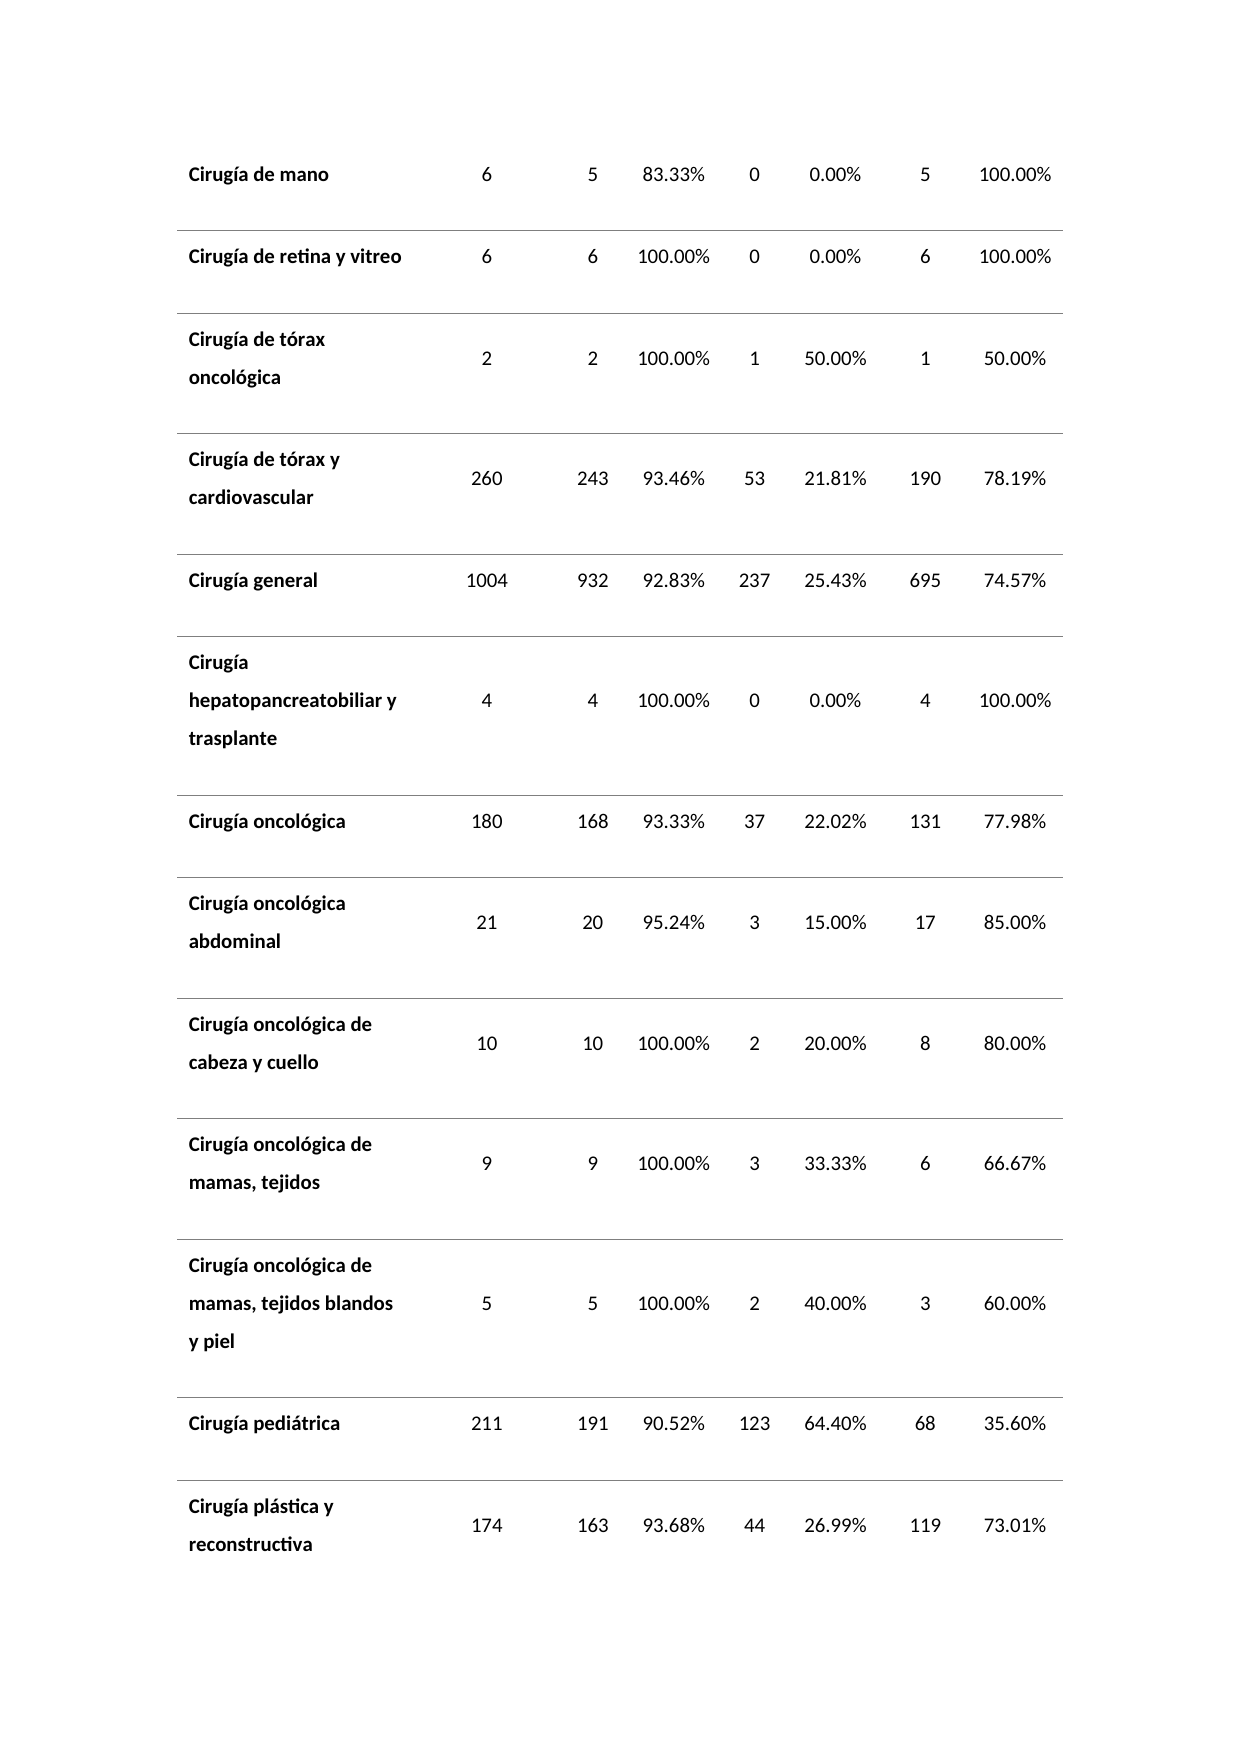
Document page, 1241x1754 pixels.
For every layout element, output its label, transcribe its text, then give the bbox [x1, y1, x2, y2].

table_cell 40.00% [787, 1240, 883, 1397]
table_cell 50.00% [967, 314, 1063, 433]
table_cell 2 [414, 314, 560, 433]
table_cell 93.33% [625, 796, 722, 877]
table_cell 0.00% [787, 231, 883, 312]
table_cell 2 [722, 1240, 787, 1397]
table_cell 78.19% [967, 434, 1063, 553]
table_cell 932 [560, 555, 625, 636]
table_cell 1004 [414, 555, 560, 636]
table_cell 163 [560, 1481, 625, 1600]
table_cell Cirugía oncológica de mamas, tejidos [177, 1119, 413, 1238]
table_cell 131 [884, 796, 967, 877]
table_cell 92.83% [625, 555, 722, 636]
table_cell Cirugía hepatopancreatobiliar y trasplante [177, 637, 413, 794]
table_cell 8 [884, 999, 967, 1118]
table_cell 100.00% [625, 1240, 722, 1397]
table_cell 44 [722, 1481, 787, 1600]
table_cell 3 [884, 1240, 967, 1397]
table_cell 4 [884, 637, 967, 794]
table_cell Cirugía de tórax oncológica [177, 314, 413, 433]
table_cell 5 [560, 148, 625, 230]
table_cell 9 [414, 1119, 560, 1238]
table_cell 237 [722, 555, 787, 636]
table_cell 6 [884, 231, 967, 312]
table_cell 168 [560, 796, 625, 877]
table_cell 74.57% [967, 555, 1063, 636]
table_cell 6 [414, 148, 560, 230]
table_cell 5 [884, 148, 967, 230]
table_cell Cirugía plástica y reconstructiva [177, 1481, 413, 1600]
table_cell 191 [560, 1398, 625, 1479]
table_cell 20.00% [787, 999, 883, 1118]
table_cell 6 [414, 231, 560, 312]
table_cell 0 [722, 231, 787, 312]
table_cell 5 [560, 1240, 625, 1397]
table_cell 17 [884, 878, 967, 997]
table_cell Cirugía de mano [177, 148, 413, 230]
table_cell 66.67% [967, 1119, 1063, 1238]
table_cell Cirugía pediátrica [177, 1398, 413, 1479]
table_cell 77.98% [967, 796, 1063, 877]
table_cell 2 [560, 314, 625, 433]
table_cell 21.81% [787, 434, 883, 553]
table_cell 100.00% [625, 999, 722, 1118]
table_cell 10 [414, 999, 560, 1118]
table_cell 6 [884, 1119, 967, 1238]
table_cell 123 [722, 1398, 787, 1479]
table_cell 93.46% [625, 434, 722, 553]
table_cell 243 [560, 434, 625, 553]
table_cell Cirugía oncológica abdominal [177, 878, 413, 997]
table_cell 6 [560, 231, 625, 312]
table_cell 211 [414, 1398, 560, 1479]
table_cell 1 [884, 314, 967, 433]
table_cell 25.43% [787, 555, 883, 636]
table_cell 4 [560, 637, 625, 794]
table_cell 33.33% [787, 1119, 883, 1238]
table_cell 21 [414, 878, 560, 997]
table_cell 4 [414, 637, 560, 794]
table_cell 1 [722, 314, 787, 433]
table_cell 180 [414, 796, 560, 877]
table_cell 73.01% [967, 1481, 1063, 1600]
table_cell 119 [884, 1481, 967, 1600]
table_cell Cirugía oncológica de cabeza y cuello [177, 999, 413, 1118]
table_cell 26.99% [787, 1481, 883, 1600]
table_cell 260 [414, 434, 560, 553]
table_cell 35.60% [967, 1398, 1063, 1479]
table_cell 85.00% [967, 878, 1063, 997]
table_cell 100.00% [625, 637, 722, 794]
table_cell 100.00% [967, 231, 1063, 312]
table_cell 10 [560, 999, 625, 1118]
table_cell 100.00% [625, 231, 722, 312]
table_cell 100.00% [625, 1119, 722, 1238]
table_cell 100.00% [967, 148, 1063, 230]
table_cell 50.00% [787, 314, 883, 433]
table_cell 80.00% [967, 999, 1063, 1118]
table_cell 695 [884, 555, 967, 636]
table_cell 37 [722, 796, 787, 877]
table_cell 22.02% [787, 796, 883, 877]
table_cell 100.00% [625, 314, 722, 433]
table_cell 2 [722, 999, 787, 1118]
table_cell 0 [722, 148, 787, 230]
table_cell 68 [884, 1398, 967, 1479]
table_cell 174 [414, 1481, 560, 1600]
table_cell 15.00% [787, 878, 883, 997]
table_cell Cirugía oncológica [177, 796, 413, 877]
table_cell 53 [722, 434, 787, 553]
table_cell 95.24% [625, 878, 722, 997]
table_cell 20 [560, 878, 625, 997]
table_cell 64.40% [787, 1398, 883, 1479]
table_cell 0 [722, 637, 787, 794]
table_cell 3 [722, 1119, 787, 1238]
table_cell Cirugía general [177, 555, 413, 636]
table_cell 93.68% [625, 1481, 722, 1600]
table_cell Cirugía oncológica de mamas, tejidos blandos y piel [177, 1240, 413, 1397]
table_cell Cirugía de retina y vitreo [177, 231, 413, 312]
table_cell 90.52% [625, 1398, 722, 1479]
table_cell 83.33% [625, 148, 722, 230]
table_cell 5 [414, 1240, 560, 1397]
table_cell 190 [884, 434, 967, 553]
table_cell 100.00% [967, 637, 1063, 794]
table_cell 9 [560, 1119, 625, 1238]
table_cell 0.00% [787, 148, 883, 230]
table_cell 0.00% [787, 637, 883, 794]
table_cell Cirugía de tórax y cardiovascular [177, 434, 413, 553]
table_cell 60.00% [967, 1240, 1063, 1397]
table_cell 3 [722, 878, 787, 997]
